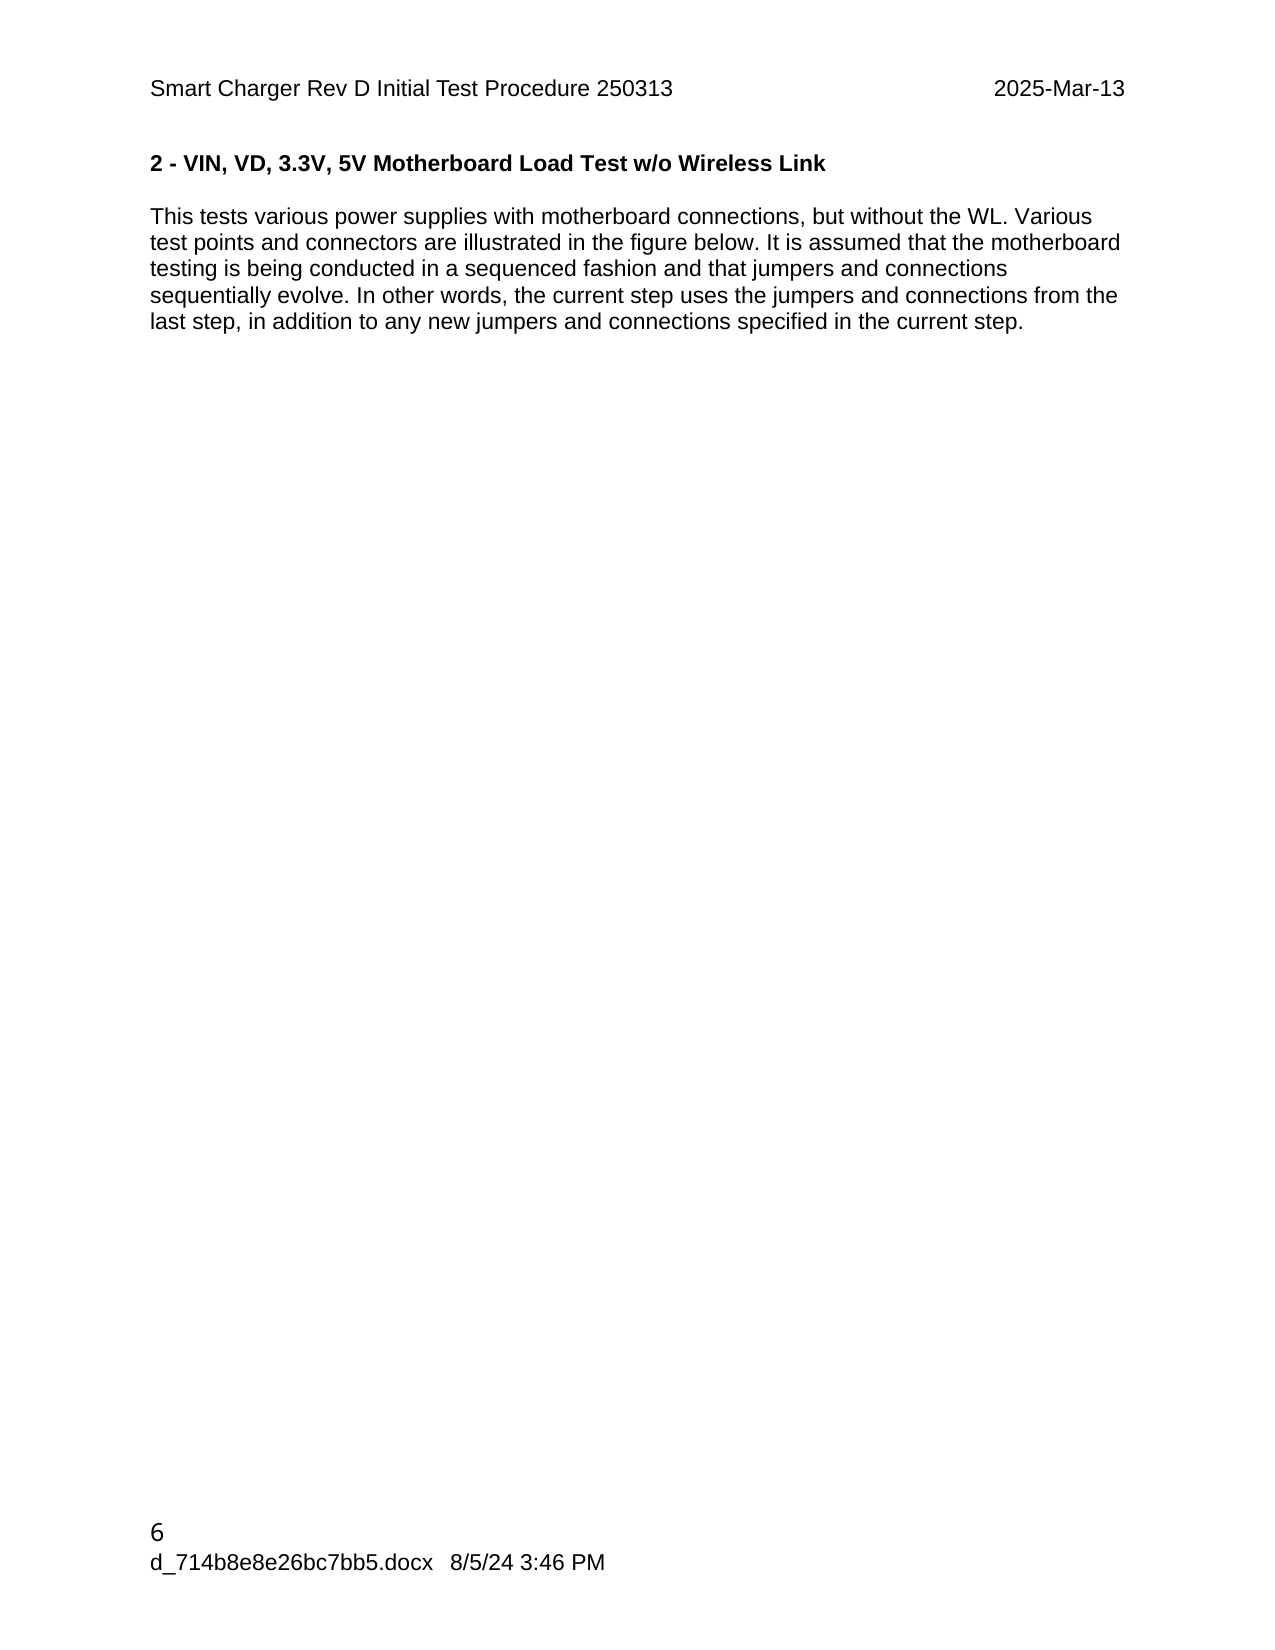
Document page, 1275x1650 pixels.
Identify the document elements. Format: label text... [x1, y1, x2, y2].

text This tests various power supplies with motherboard connections, but without the WL. Various test points and connectors are illustrated in the figure below. It is assumed that the motherboard testing is being conducted in a sequenced fashion and that jumpers and connections sequentially evolve. In other words, the current step uses the jumpers and connections from the last step, in addition to any new jumpers and connections specified in the current step. [150, 203, 1125, 334]
text 2 - VIN, VD, 3.3V, 5V Motherboard Load Test w/o Wireless Link [150, 150, 1125, 176]
